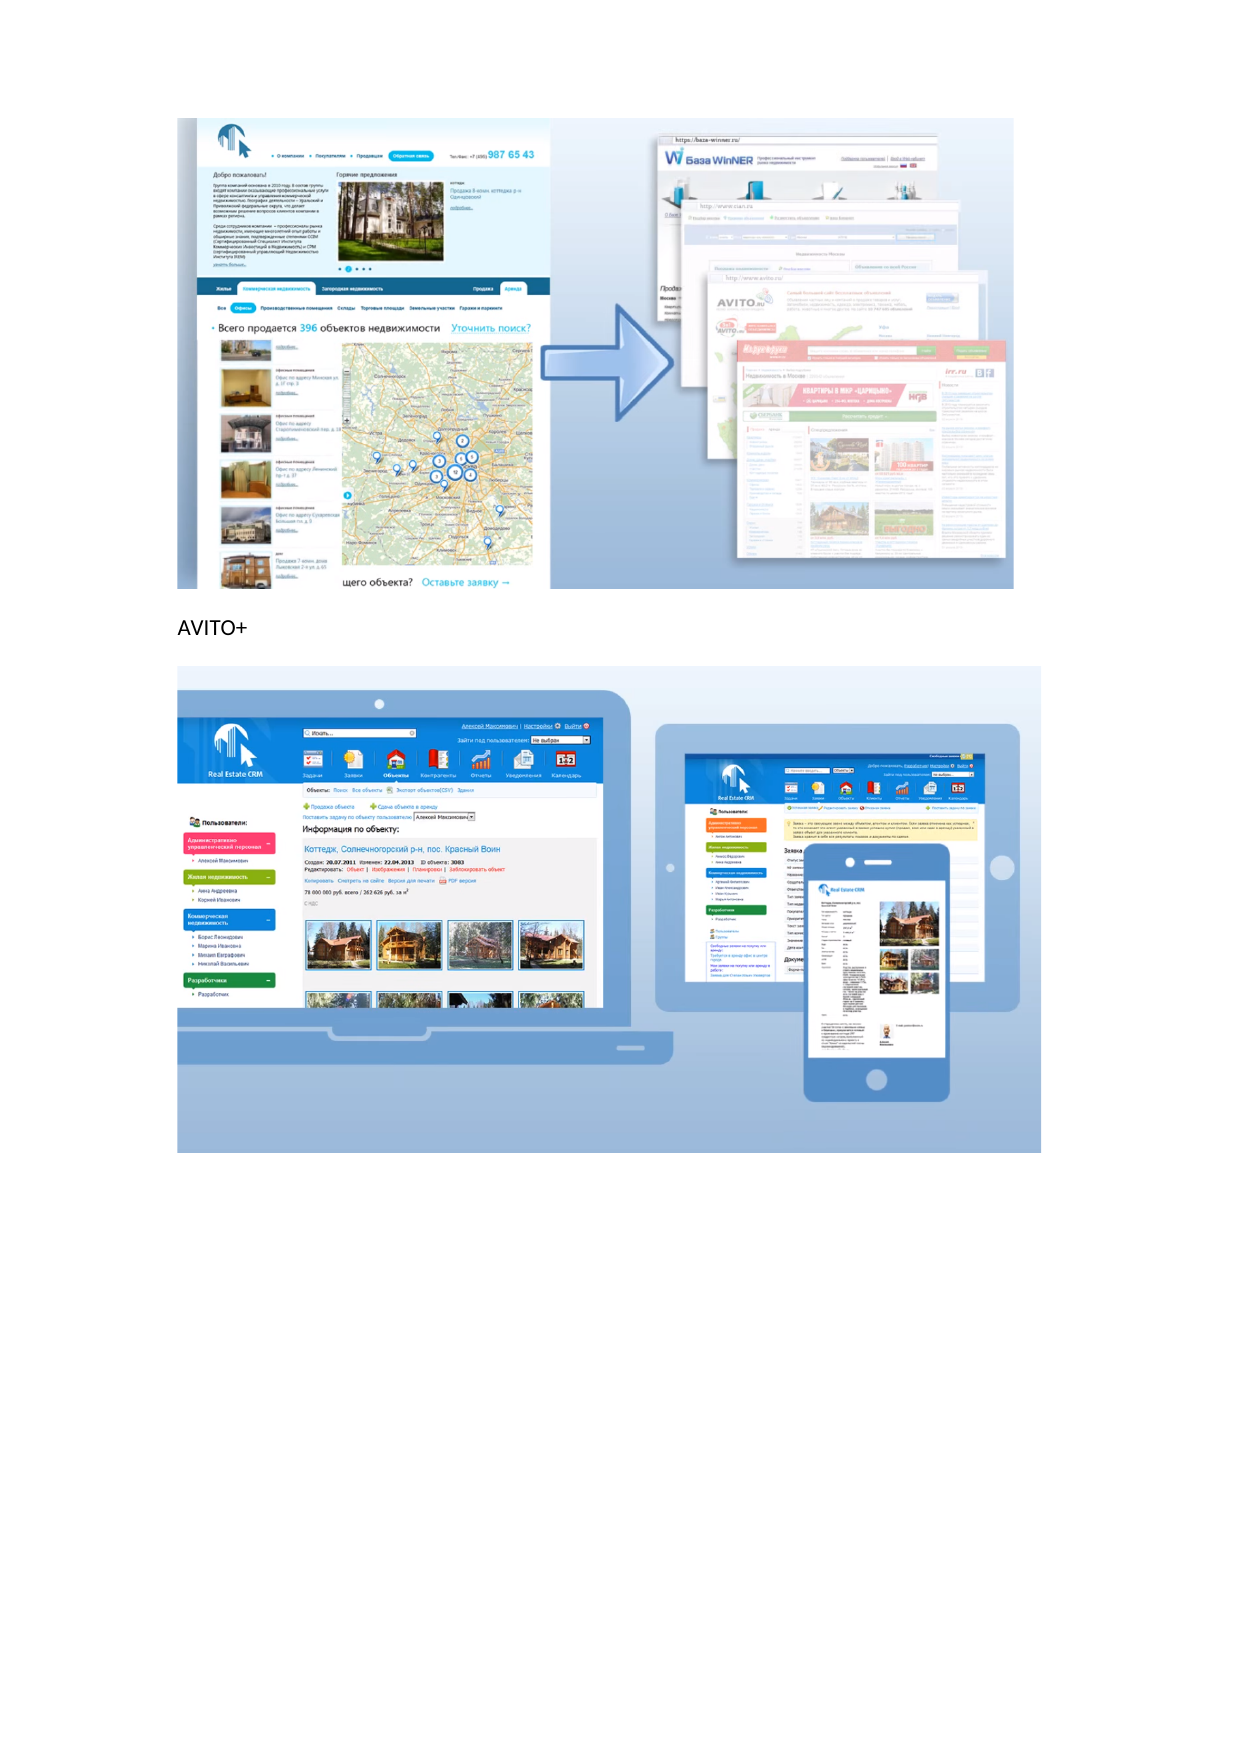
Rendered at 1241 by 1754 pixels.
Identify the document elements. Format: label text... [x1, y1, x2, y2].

picture [177, 118, 1014, 589]
text AVITO+ [177, 613, 1152, 641]
picture [177, 666, 1042, 1153]
